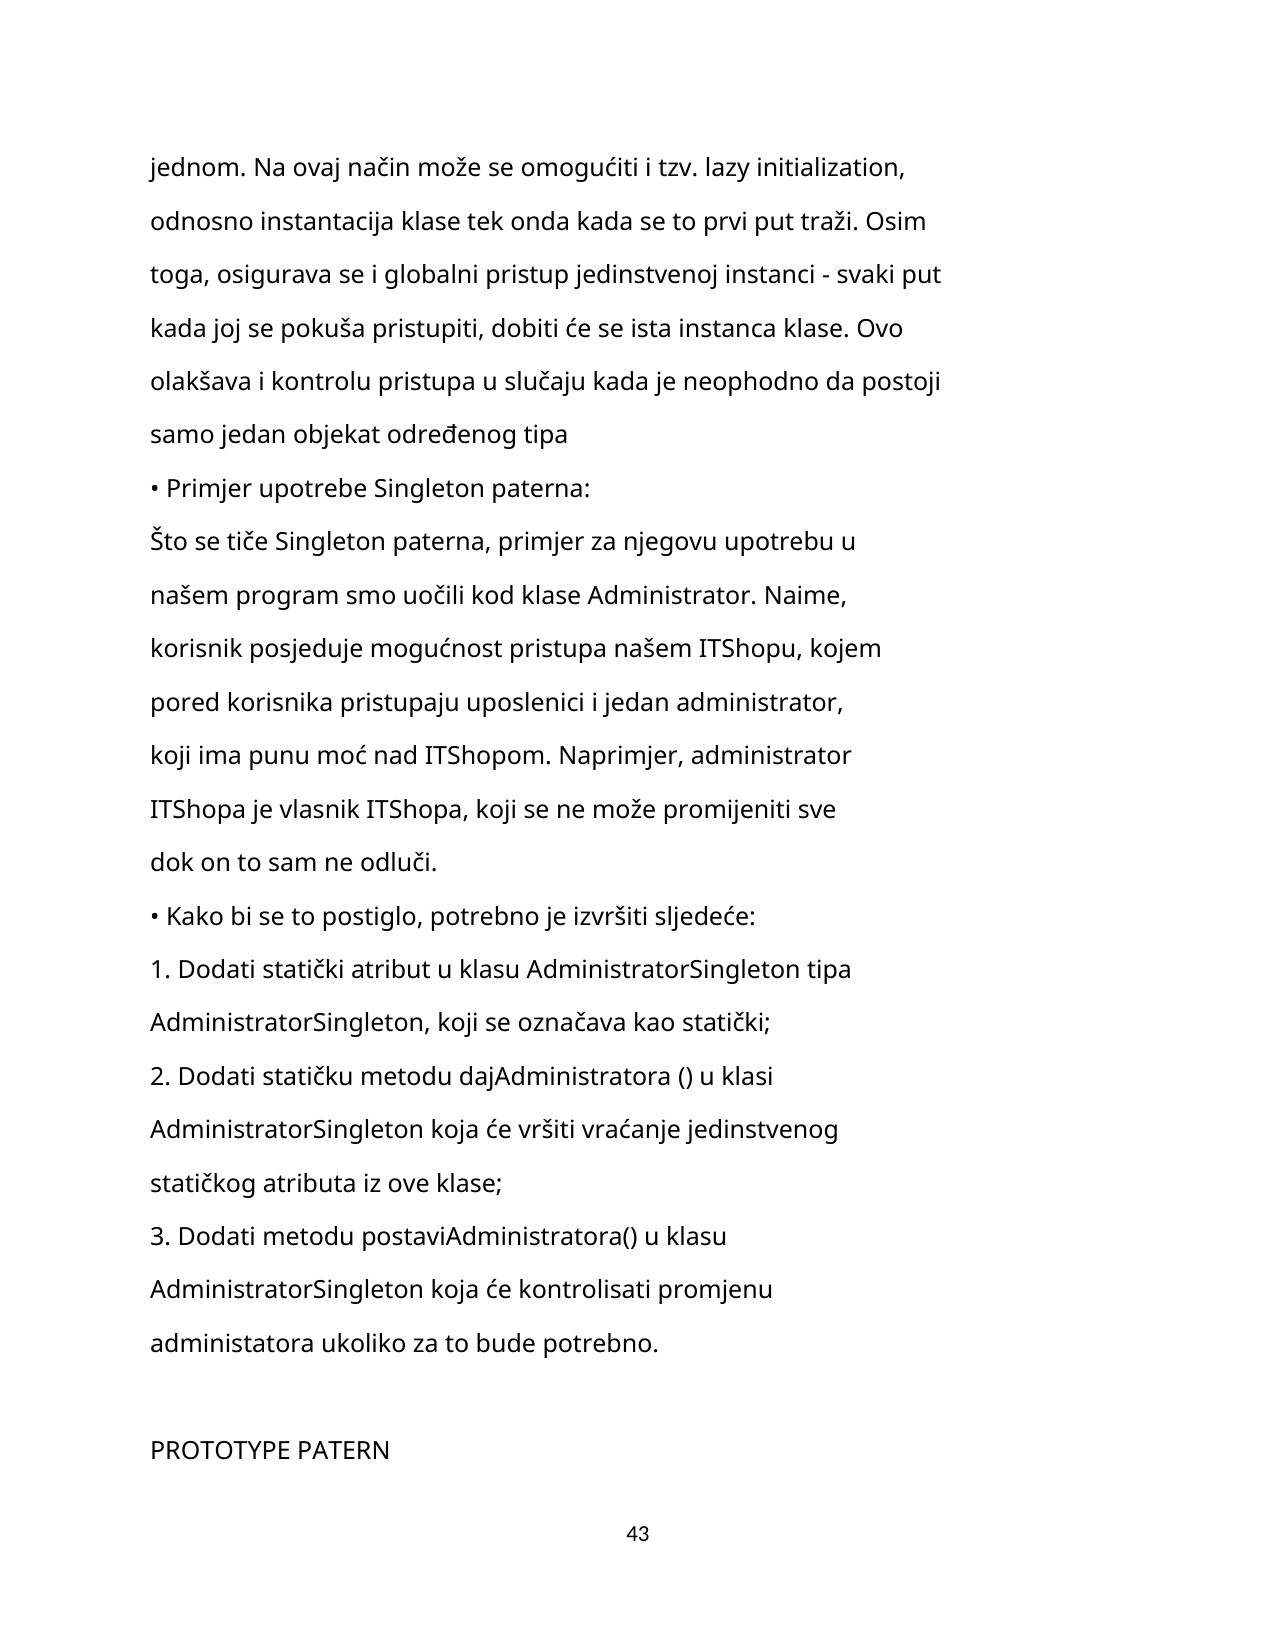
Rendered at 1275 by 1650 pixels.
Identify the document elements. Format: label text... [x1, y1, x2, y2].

text pored korisnika pristupaju uposlenici i jedan administrator, [150, 684, 1125, 718]
text statičkog atributa iz ove klase; [150, 1165, 1125, 1199]
text 2. Dodati statičku metodu dajAdministratora () u klasi [150, 1058, 1125, 1092]
text PROTOTYPE PATERN [150, 1432, 1125, 1467]
text 1. Dodati statički atribut u klasu AdministratorSingleton tipa [150, 952, 1125, 986]
text odnosno instantacija klase tek onda kada se to prvi put traži. Osim [150, 203, 1125, 237]
text koji ima punu moć nad ITShopom. Naprimjer, administrator [150, 738, 1125, 772]
text AdministratorSingleton koja će kontrolisati promjenu [150, 1272, 1125, 1306]
text kada joj se pokuša pristupiti, dobiti će se ista instanca klase. Ovo [150, 310, 1125, 344]
text AdministratorSingleton koja će vršiti vraćanje jedinstvenog [150, 1112, 1125, 1146]
text toga, osigurava se i globalni pristup jedinstvenoj instanci - svaki put [150, 257, 1125, 291]
text samo jedan objekat određenog tipa [150, 417, 1125, 451]
text administatora ukoliko za to bude potrebno. [150, 1326, 1125, 1360]
text korisnik posjeduje mogućnost pristupa našem ITShopu, kojem [150, 631, 1125, 665]
text dok on to sam ne odluči. [150, 845, 1125, 879]
text jednom. Na ovaj način može se omogućiti i tzv. lazy initialization, [150, 150, 1125, 184]
text olakšava i kontrolu pristupa u slučaju kada je neophodno da postoji [150, 364, 1125, 398]
text Što se tiče Singleton paterna, primjer za njegovu upotrebu u [150, 524, 1125, 558]
text • Kako bi se to postiglo, potrebno je izvršiti sljedeće: [150, 898, 1125, 932]
text 3. Dodati metodu postaviAdministratora() u klasu [150, 1219, 1125, 1253]
text ITShopa je vlasnik ITShopa, koji se ne može promijeniti sve [150, 791, 1125, 825]
text našem program smo uočili kod klase Administrator. Naime, [150, 577, 1125, 612]
text AdministratorSingleton, koji se označava kao statički; [150, 1005, 1125, 1039]
text • Primjer upotrebe Singleton paterna: [150, 471, 1125, 505]
